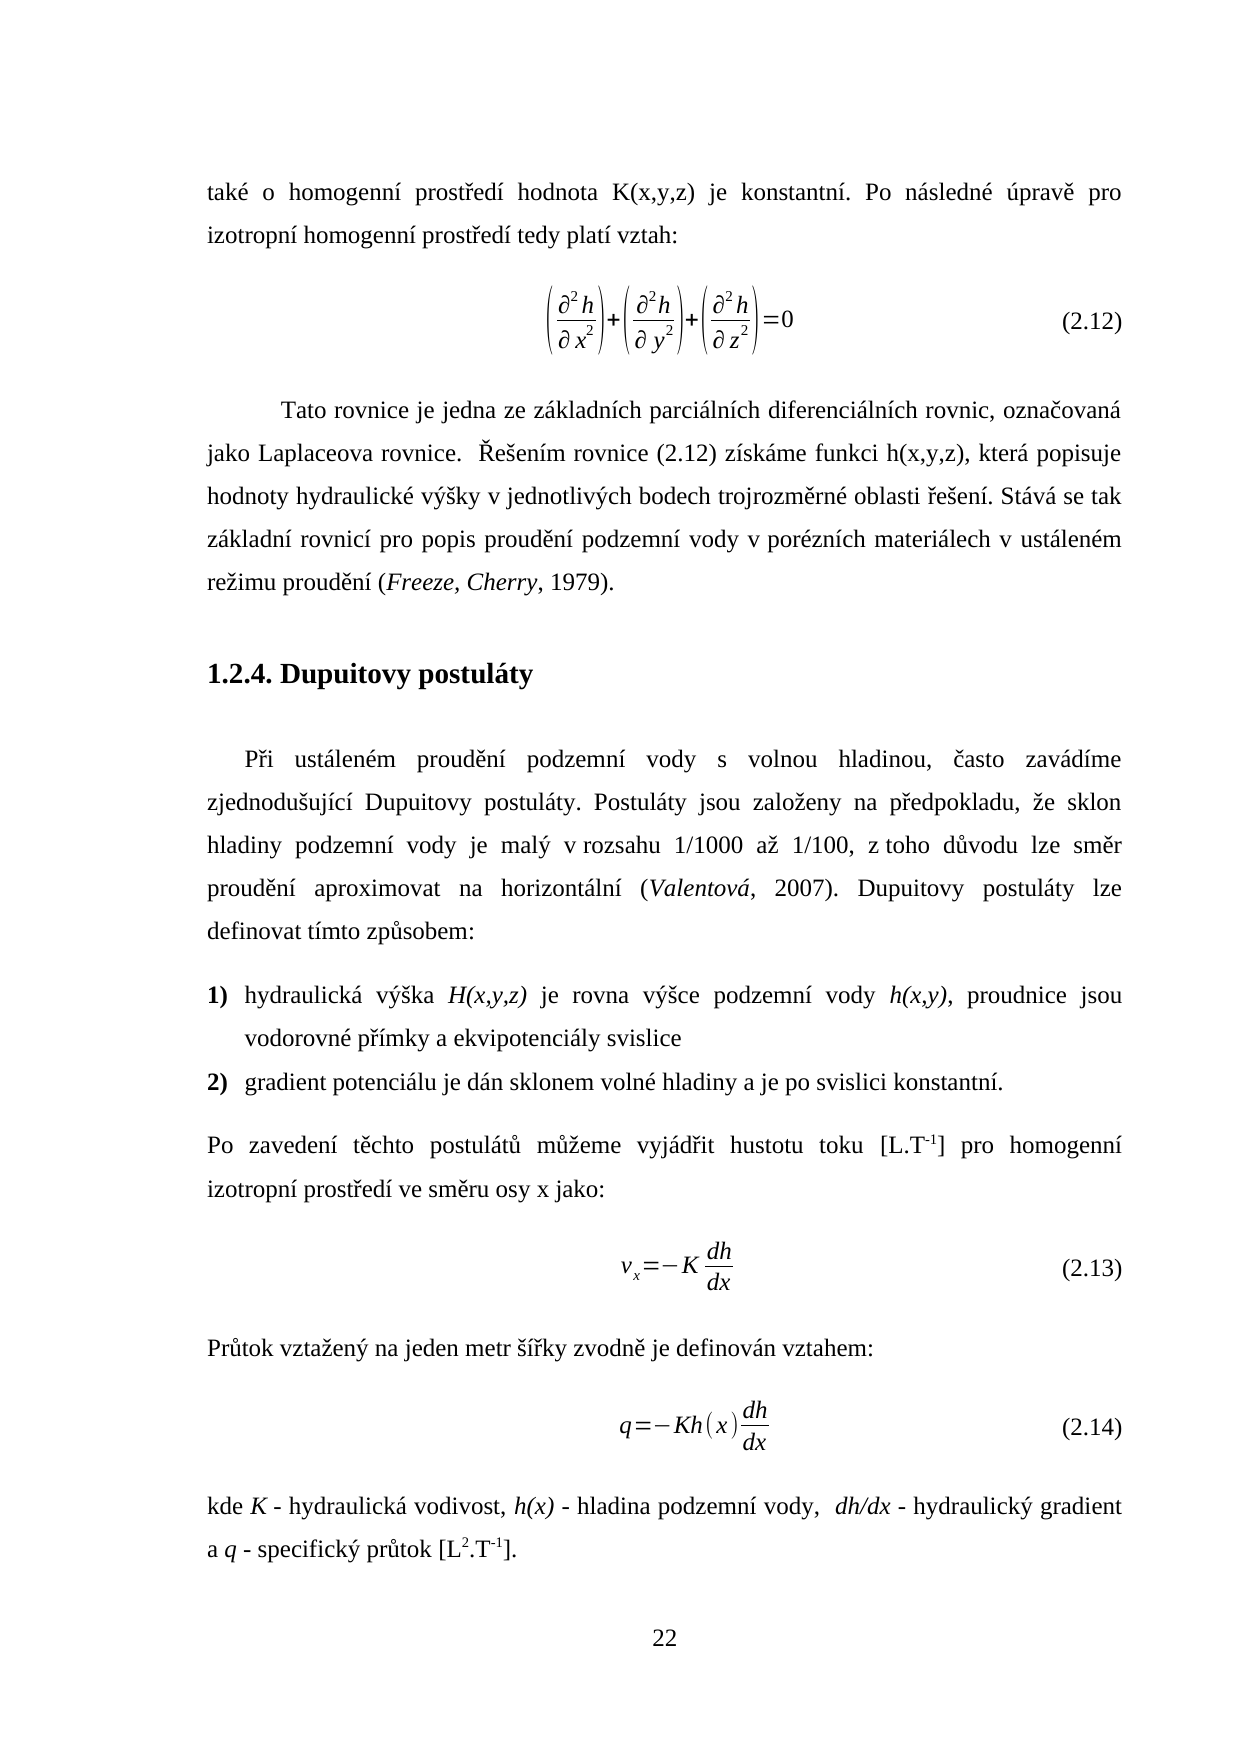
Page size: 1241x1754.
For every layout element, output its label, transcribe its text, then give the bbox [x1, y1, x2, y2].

text Průtok vztažený na jeden metr šířky zvodně je definován vztahem: [207, 1333, 1122, 1362]
text (2.12) [207, 284, 1122, 357]
text kde K - hydraulická vodivost, h(x) - hladina podzemní vody, dh/dx - hydraulický gradient a q - specifický průtok [L2.T-1]. [207, 1491, 1122, 1563]
text (2.13) [207, 1238, 1122, 1297]
subtitle 1.2.4. Dupuitovy postuláty [207, 656, 1122, 690]
text Tato rovnice je jedna ze základních parciálních diferenciálních rovnic, označovaná jako Laplaceova rovnice. Řešením rovnice (2.12) získáme funkci h(x,y,z), která popisuje hodnoty hydraulické výšky v jednotlivých bodech trojrozměrné oblasti řešení. Stává se tak základní rovnicí pro popis proudění podzemní vody v porézních materiálech v ustáleném režimu proudění (Freeze, Cherry, 1979). [207, 395, 1122, 596]
text Po zavedení těchto postulátů můžeme vyjádřit hustotu toku [L.T-1] pro homogenní izotropní prostředí ve směru osy x jako: [207, 1131, 1122, 1202]
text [207, 177, 1122, 249]
text Při ustáleném proudění podzemní vody s volnou hladinou, často zavádíme zjednodušující Dupuitovy postuláty. Postuláty jsou založeny na předpokladu, že sklon hladiny podzemní vody je malý v rozsahu 1/1000 až 1/100, z toho důvodu lze směr proudění aproximovat na horizontální (Valentová, 2007). Dupuitovy postuláty lze definovat tímto způsobem: [207, 744, 1122, 945]
text (2.14) [207, 1397, 1122, 1456]
list hydraulická výška H(x,y,z) je rovna výšce podzemní vody h(x,y), proudnice jsou vodorovné přímky a ekvipotenciály svislice [207, 980, 1122, 1052]
list gradient potenciálu je dán sklonem volné hladiny a je po svislici konstantní. [207, 1067, 1122, 1095]
